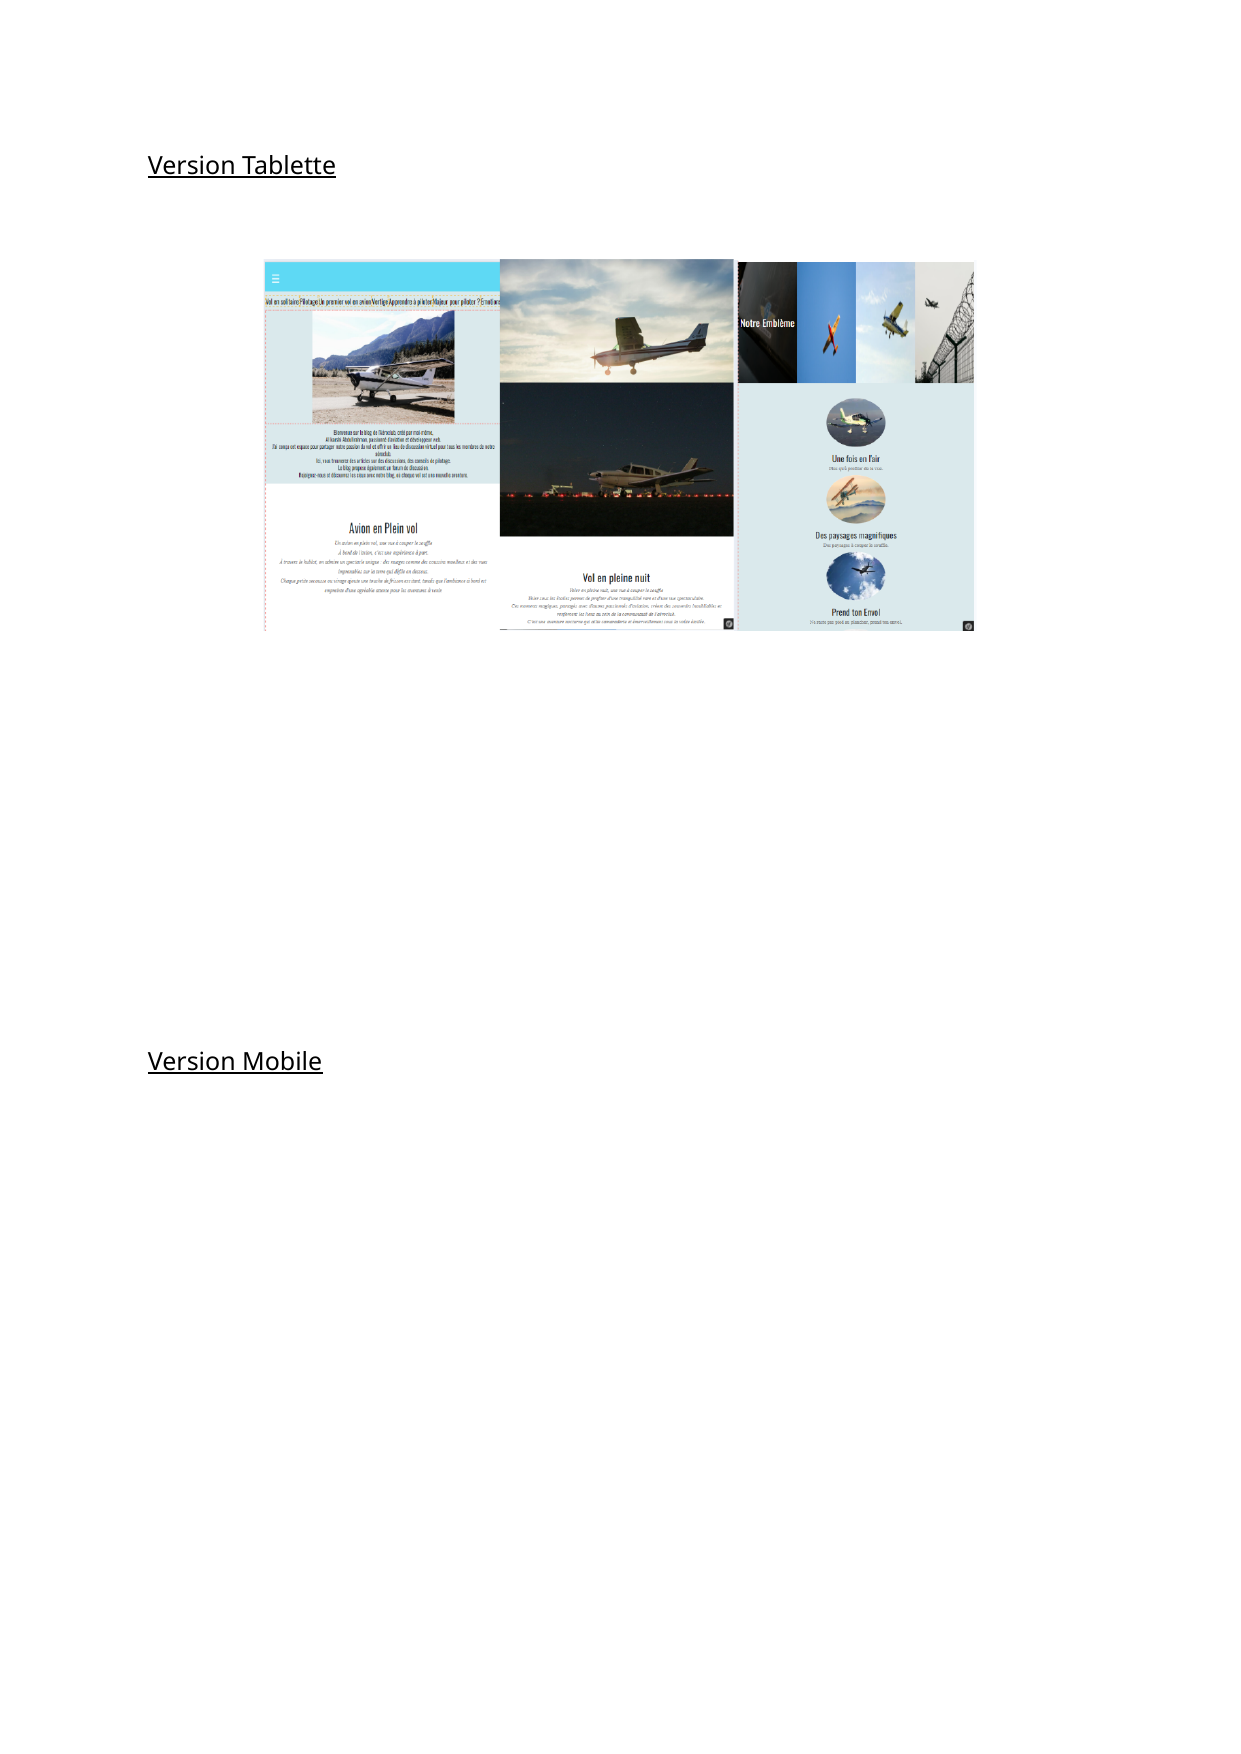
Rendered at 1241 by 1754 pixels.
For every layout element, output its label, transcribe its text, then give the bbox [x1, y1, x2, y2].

picture [263, 259, 977, 631]
text Version Tablette [148, 148, 1093, 182]
text Version Mobile [148, 1043, 1093, 1077]
